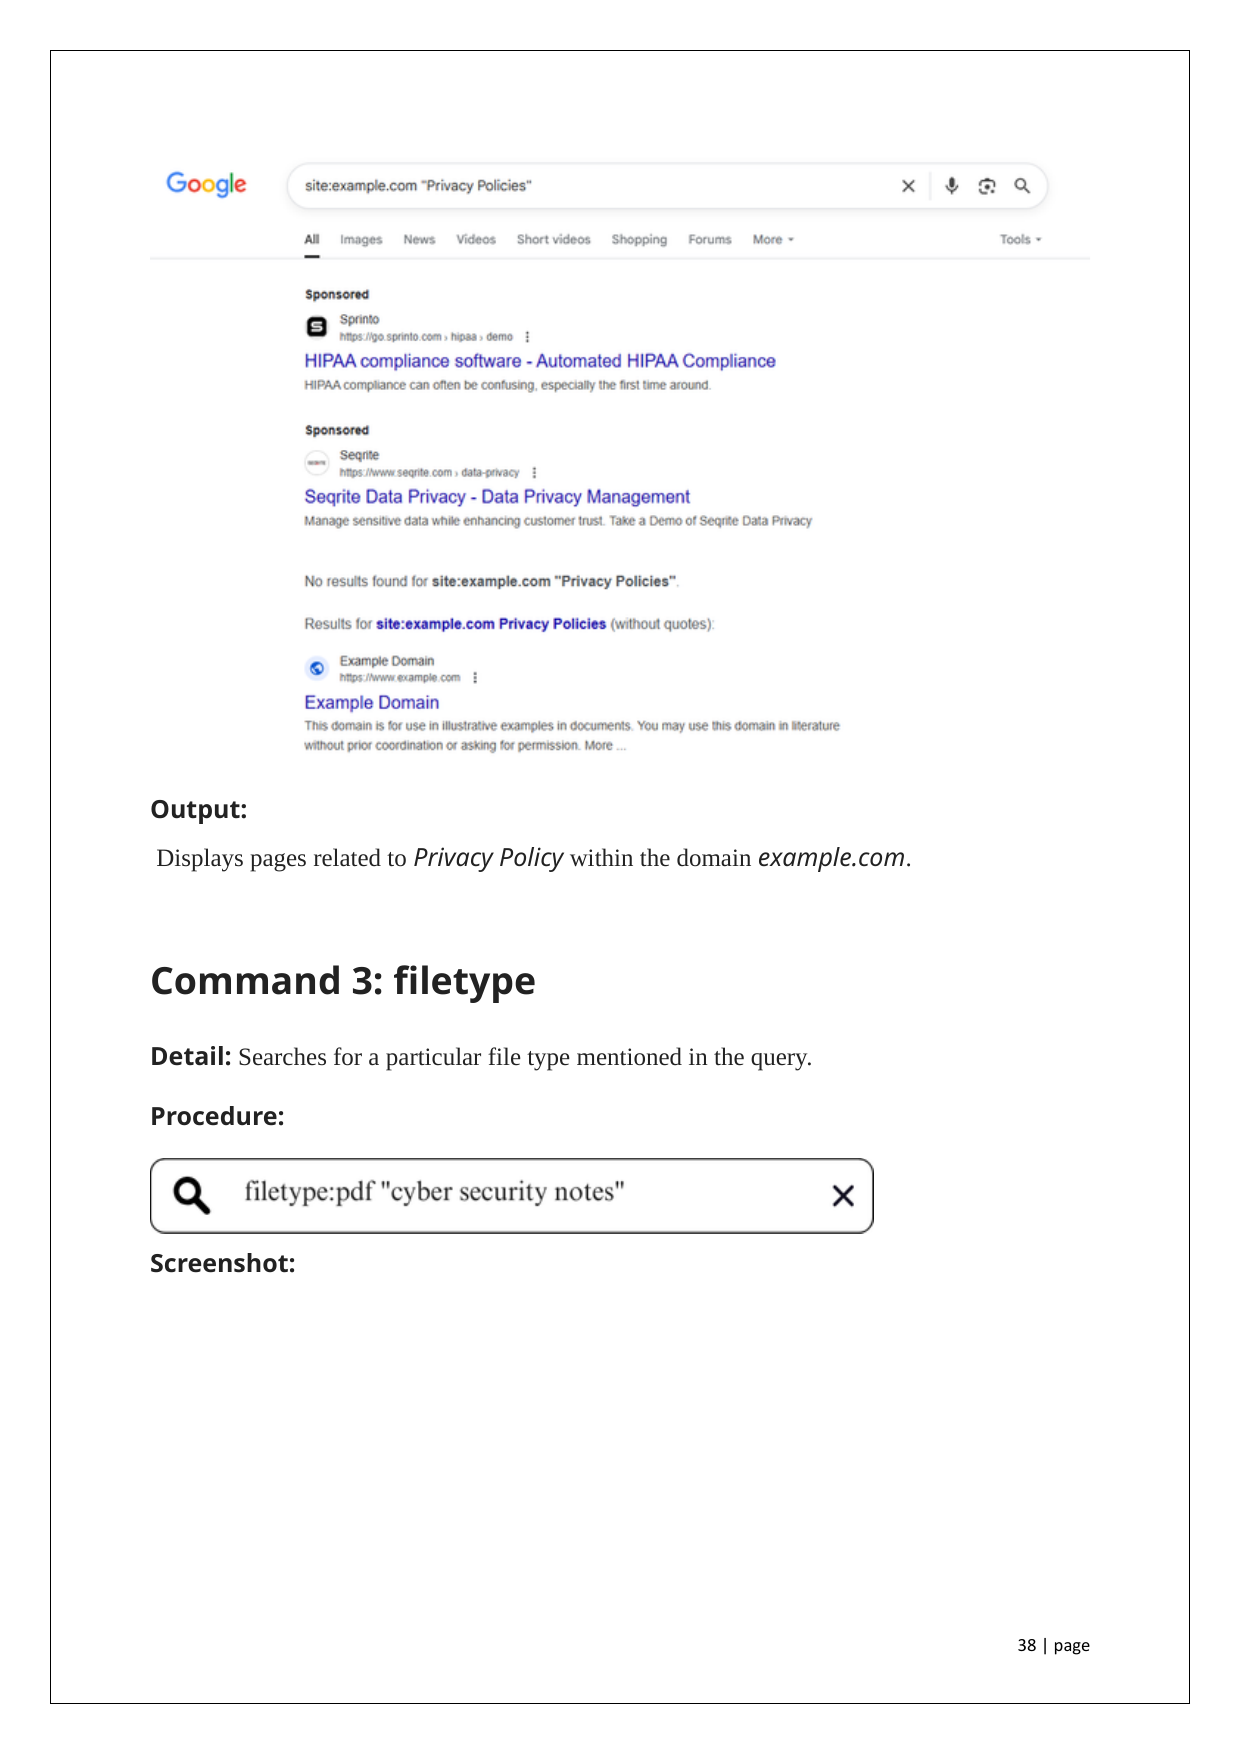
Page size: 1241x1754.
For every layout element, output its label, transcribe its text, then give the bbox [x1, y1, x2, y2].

picture [150, 150, 1091, 780]
picture [150, 1158, 874, 1234]
text Detail: Searches for a particular file type mentioned in the query. [150, 1039, 1090, 1073]
text Command 3: filetype [150, 955, 1090, 1006]
text Screenshot: [150, 1246, 1090, 1280]
text Output: Displays pages related to Privacy Policy within the domain example.com. [150, 792, 1090, 873]
text Procedure: [150, 1099, 1090, 1133]
